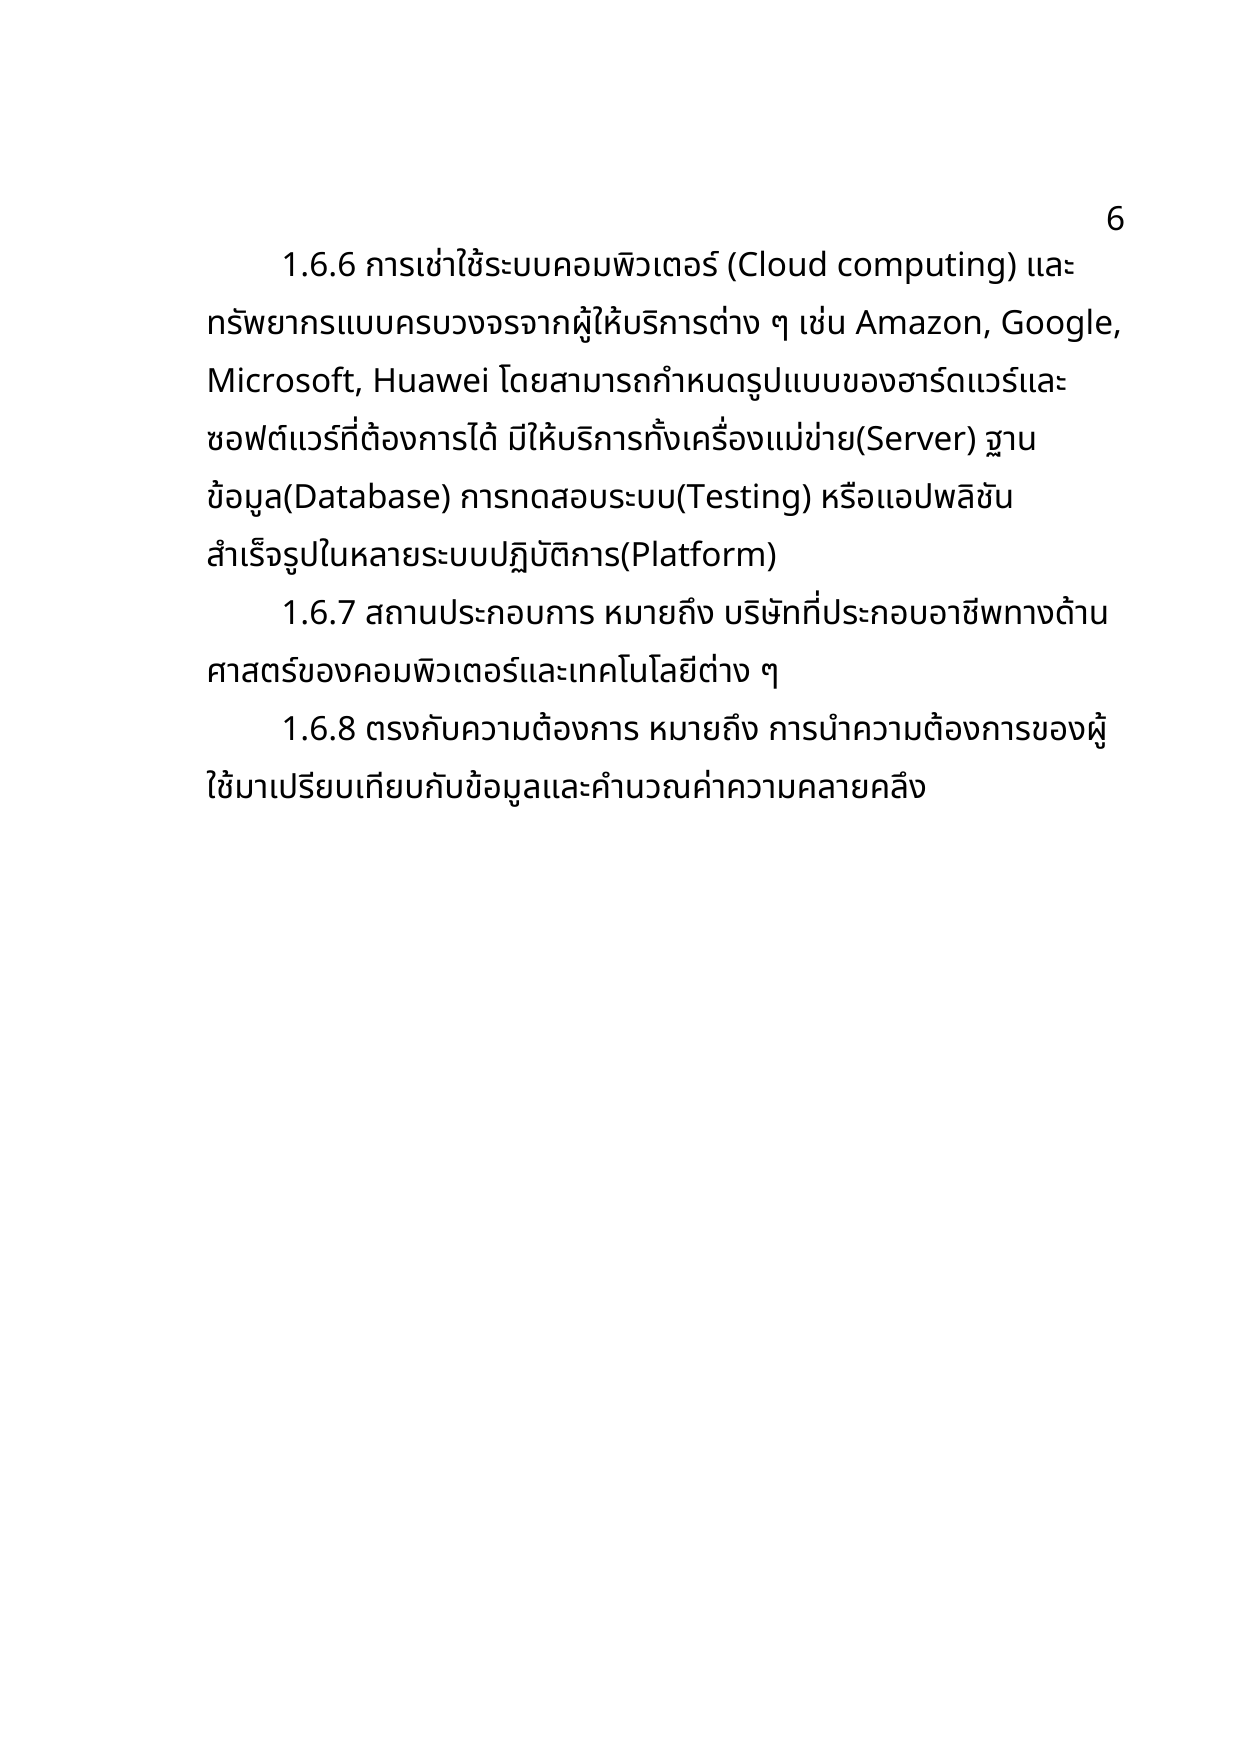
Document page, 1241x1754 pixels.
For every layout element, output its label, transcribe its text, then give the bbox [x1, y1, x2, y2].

text 1.6.6 การเช่าใช้ระบบคอมพิวเตอร์ (Cloud computing) และทรัพยากรแบบครบวงจรจากผู้ให้บริการต่าง ๆ เช่น Amazon, Google, Microsoft, Huawei โดยสามารถกำหนดรูปแบบของฮาร์ดแวร์และซอฟต์แวร์ที่ต้องการได้ มีให้บริการทั้งเครื่องแม่ข่าย(Server) ฐานข้อมูล(Database) การทดสอบระบบ(Testing) หรือแอปพลิชันสำเร็จรูปในหลายระบบปฏิบัติการ(Platform) [206, 240, 1125, 582]
text 1.6.8 ตรงกับความต้องการ หมายถึง การนำความต้องการของผู้ใช้มาเปรียบเทียบกับข้อมูลและคำนวณค่าความคลายคลึง [206, 705, 1125, 814]
text 1.6.7 สถานประกอบการ หมายถึง บริษัทที่ประกอบอาชีพทางด้านศาสตร์ของคอมพิวเตอร์และเทคโนโลยีต่าง ๆ [206, 589, 1125, 698]
